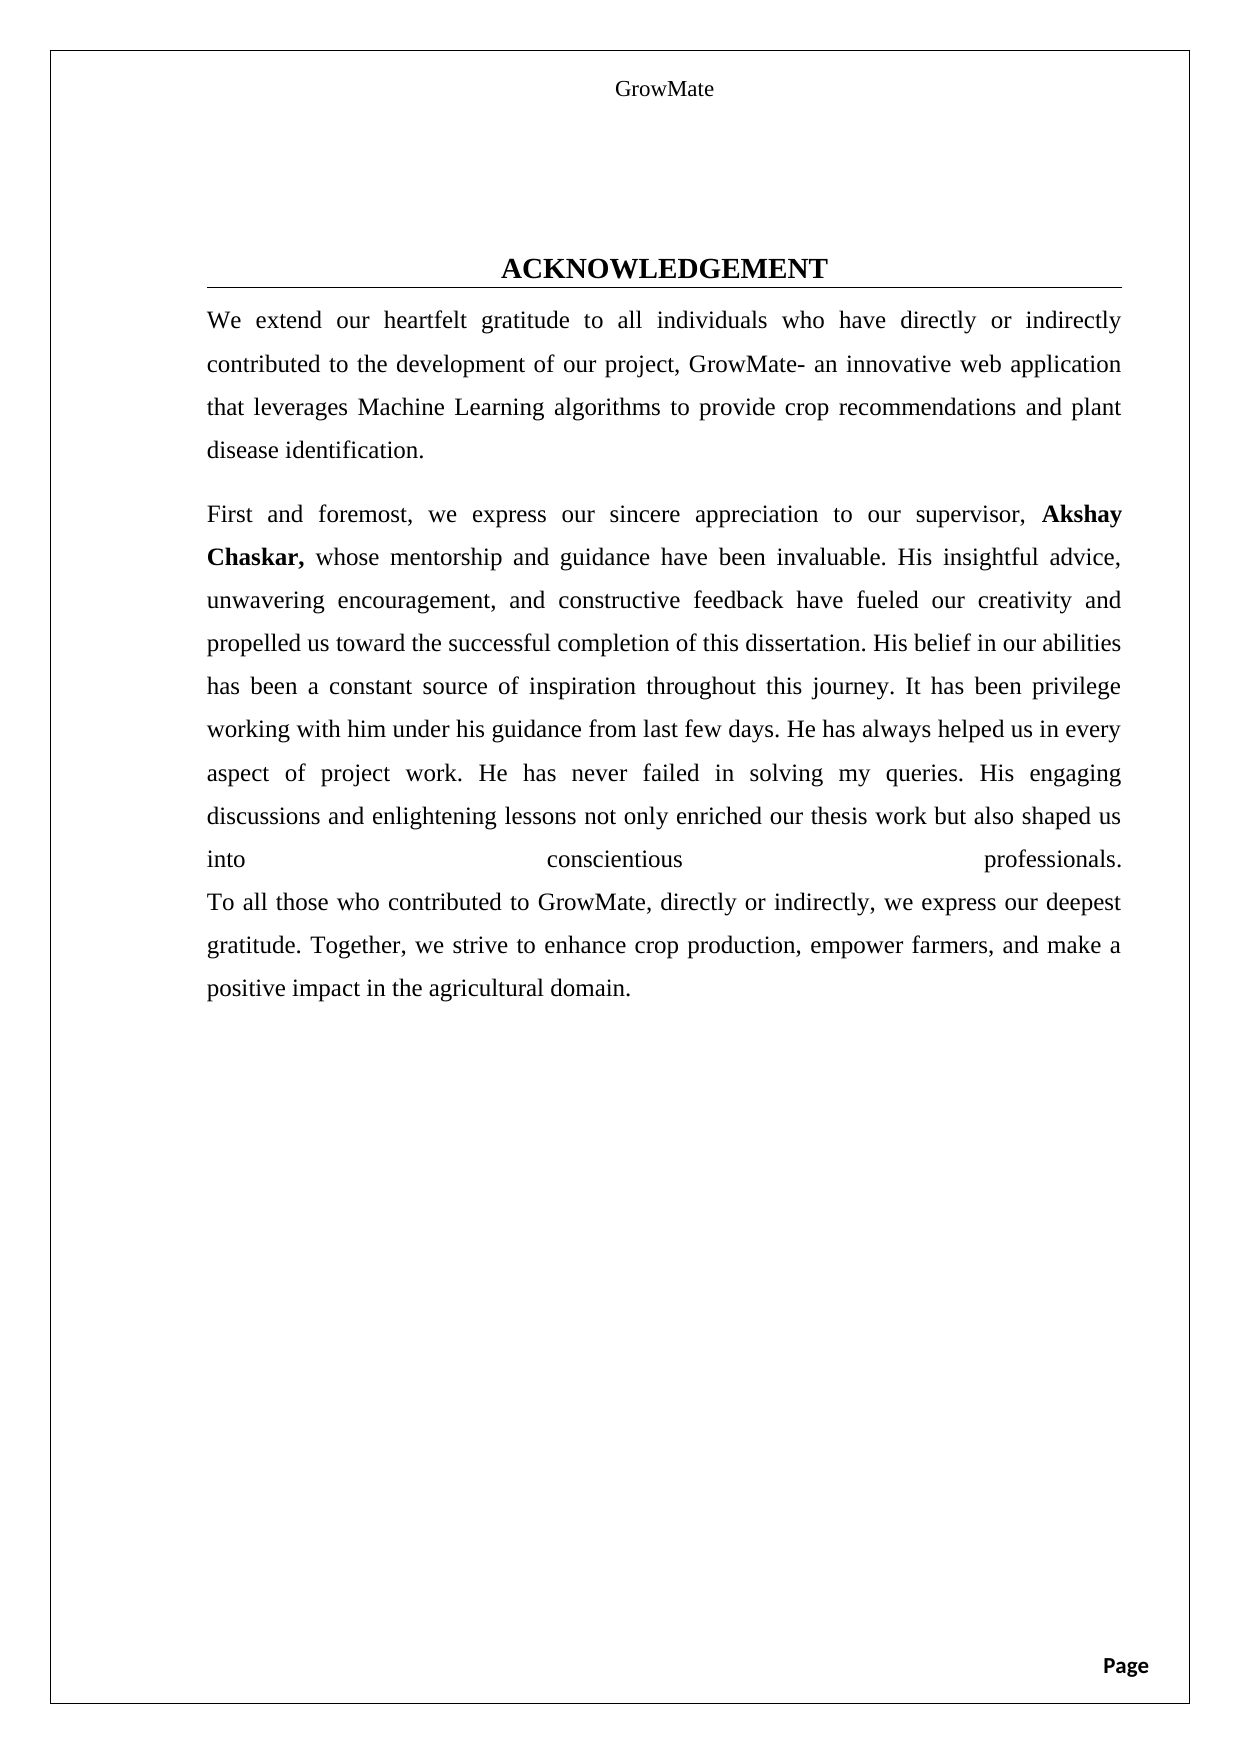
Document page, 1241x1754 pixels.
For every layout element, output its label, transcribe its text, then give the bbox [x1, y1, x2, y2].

text ACKNOWLEDGEMENT [207, 251, 1122, 287]
text First and foremost, we express our sincere appreciation to our supervisor, Akshay Chaskar, whose mentorship and guidance have been invaluable. His insightful advice, unwavering encouragement, and constructive feedback have fueled our creativity and propelled us toward the successful completion of this dissertation. His belief in our abilities has been a constant source of inspiration throughout this journey. It has been privilege working with him under his guidance from last few days. He has always helped us in every aspect of project work. He has never failed in solving my queries. His engaging discussions and enlightening lessons not only enriched our thesis work but also shaped us into conscientious professionals. To all those who contributed to GrowMate, directly or indirectly, we express our deepest gratitude. Together, we strive to enhance crop production, empower farmers, and make a positive impact in the agricultural domain. [207, 499, 1122, 1002]
text We extend our heartfelt gratitude to all individuals who have directly or indirectly contributed to the development of our project, GrowMate- an innovative web application that leverages Machine Learning algorithms to provide crop recommendations and plant disease identification. [207, 306, 1122, 464]
